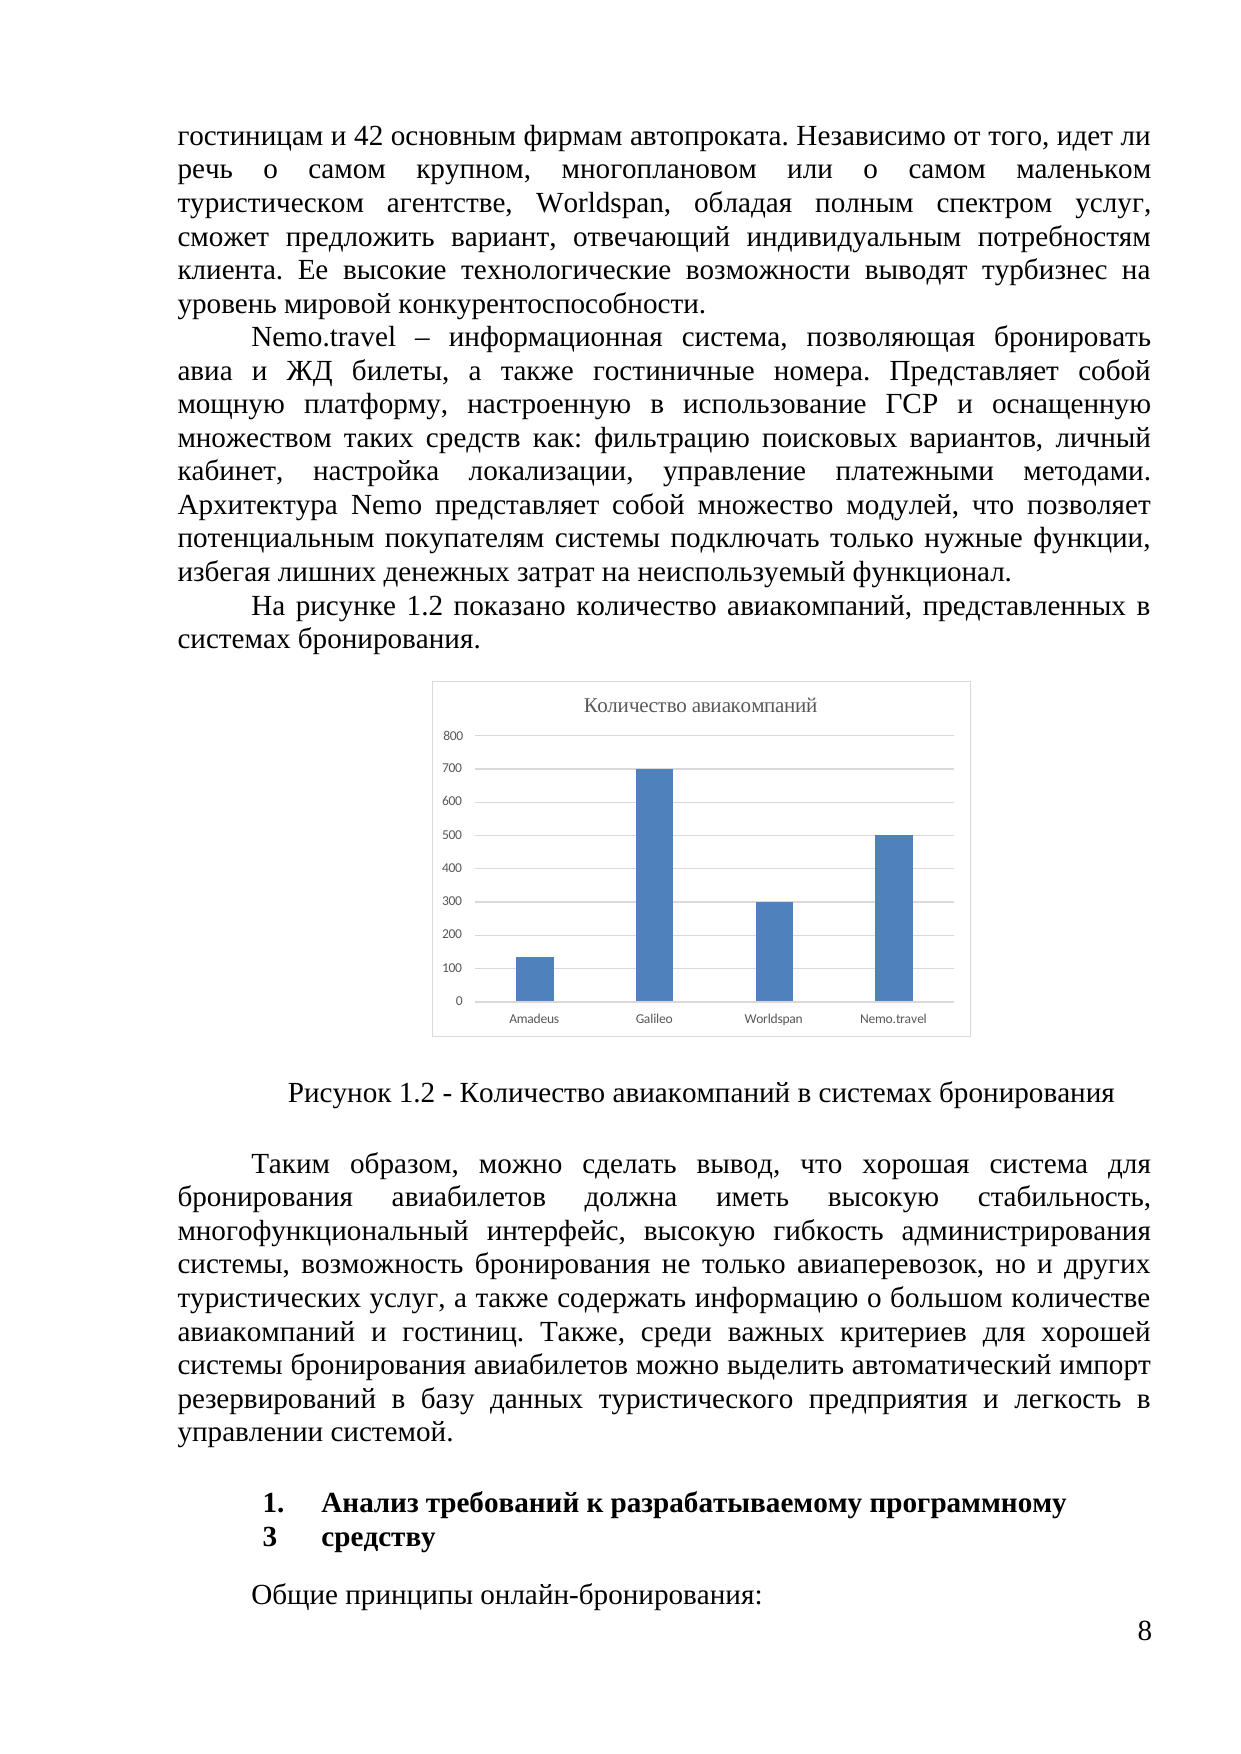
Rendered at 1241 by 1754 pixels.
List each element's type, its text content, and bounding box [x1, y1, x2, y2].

table_header 1.3 [251, 1485, 310, 1577]
text Таким образом, можно сделать вывод, что хорошая система для бронирования авиабилетов должна иметь высокую стабильность, многофункциональный интерфейс, высокую гибкость администрирования системы, возможность бронирования не только авиаперевозок, но и других туристических услуг, а также содержать информацию о большом количестве авиакомпаний и гостиниц. Также, среди важных критериев для хорошей системы бронирования авиабилетов можно выделить автоматический импорт резервирований в базу данных туристического предприятия и легкость в управлении системой. [177, 1146, 1152, 1448]
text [177, 118, 1152, 319]
text На рисунке 1.2 показано количество авиакомпаний, представленных в системах бронирования. [177, 588, 1152, 655]
text Общие принципы онлайн-бронирования: [177, 1577, 1152, 1611]
table_header Анализ требований к разрабатываемому программному средству [310, 1485, 1137, 1577]
text Nemo.travel – информационная система, позволяющая бронировать авиа и ЖД билеты, а также гостиничные номера. Представляет собой мощную платформу, настроенную в использование ГСР и оснащенную множеством таких средств как: фильтрацию поисковых вариантов, личный кабинет, настройка локализации, управление платежными методами. Архитектура Nemo представляет собой множество модулей, что позволяет потенциальным покупателям системы подключать только нужные функции, избегая лишних денежных затрат на неиспользуемый функционал. [177, 319, 1152, 588]
text Рисунок 1.2 - Количество авиакомпаний в системах бронирования [177, 1075, 1152, 1108]
